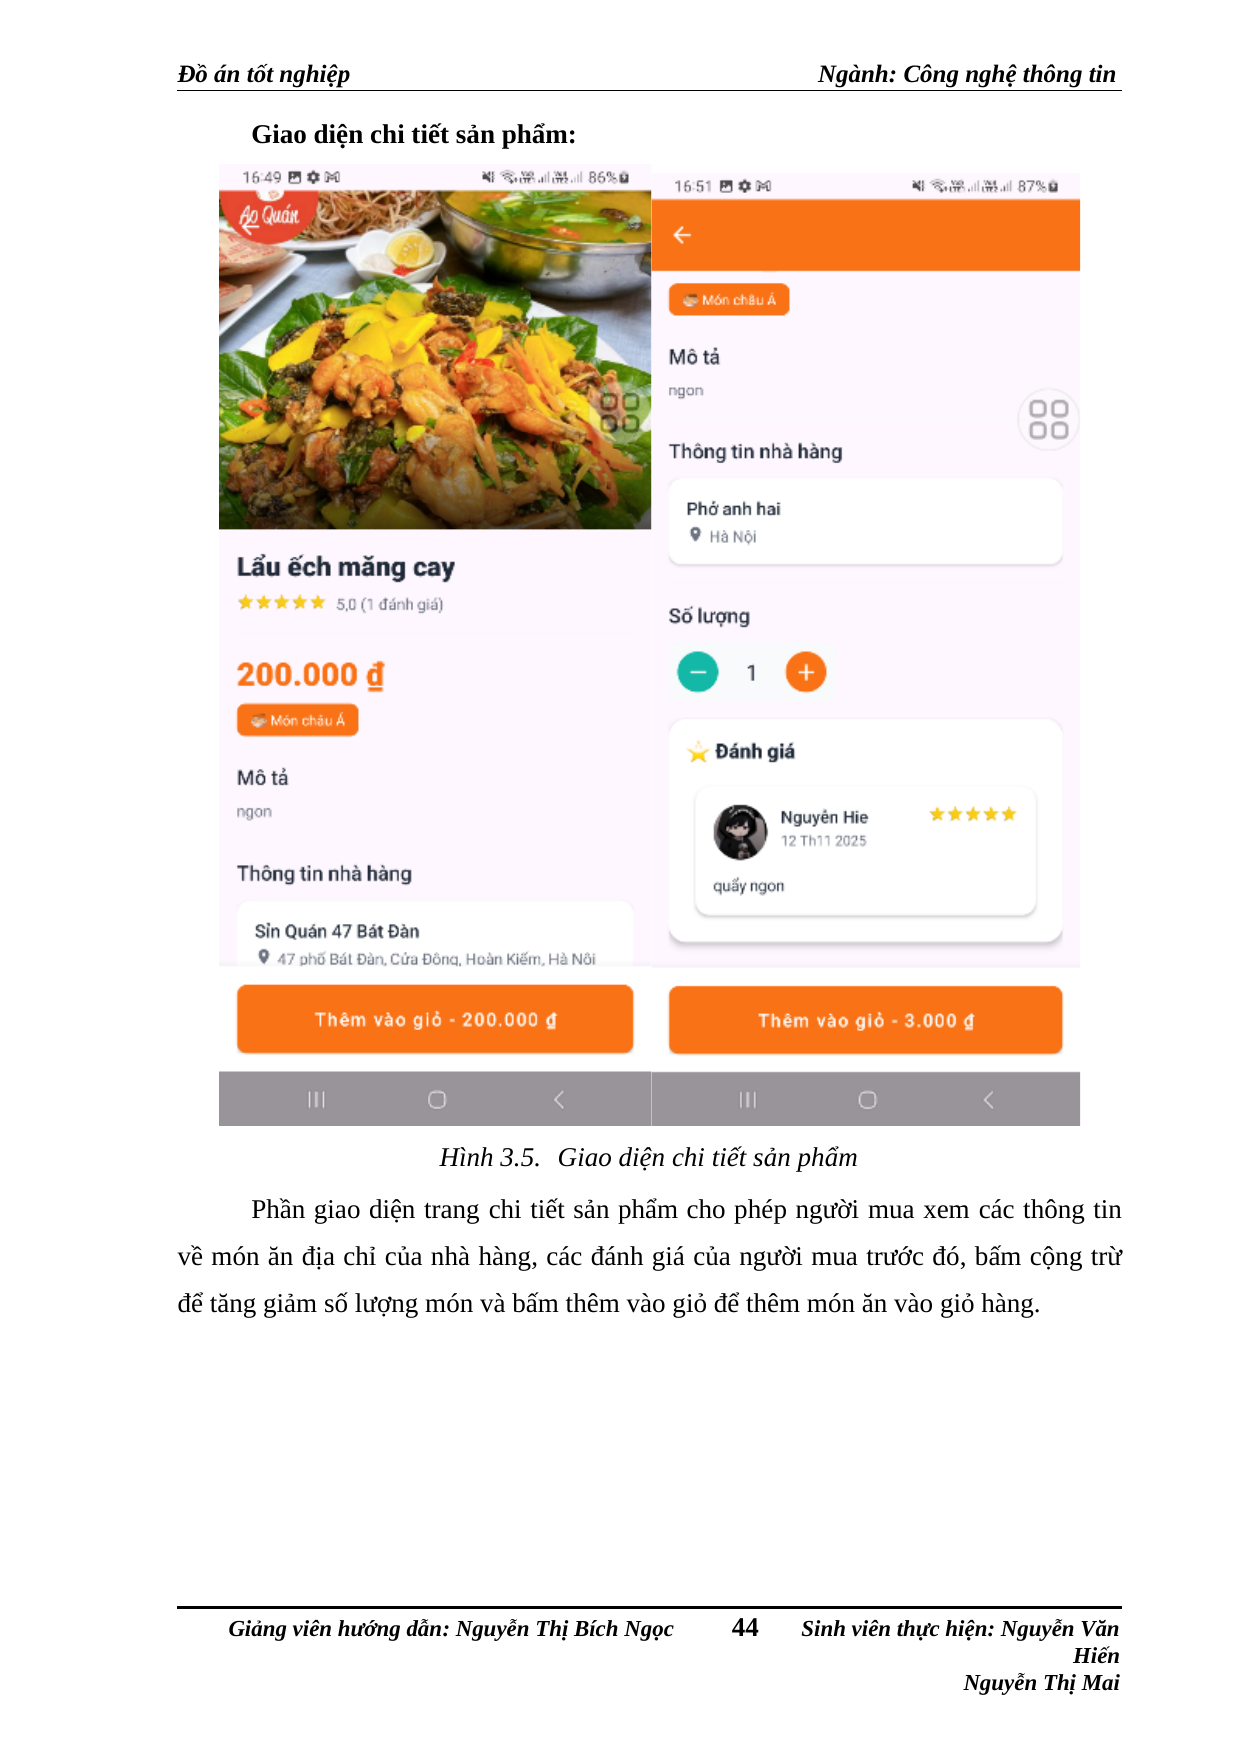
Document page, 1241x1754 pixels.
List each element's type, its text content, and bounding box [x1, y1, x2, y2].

text Giao diện chi tiết sản phẩm: [177, 118, 1122, 149]
text Giao diện chi tiết sản phẩm [177, 1141, 1122, 1173]
picture [219, 164, 1081, 1126]
text Phần giao diện trang chi tiết sản phẩm cho phép người mua xem các thông tin về món ăn địa chỉ của nhà hàng, các đánh giá của người mua trước đó, bấm cộng trừ để tăng giảm số lượng món và bấm thêm vào giỏ để thêm món ăn vào giỏ hàng. [177, 1193, 1122, 1318]
